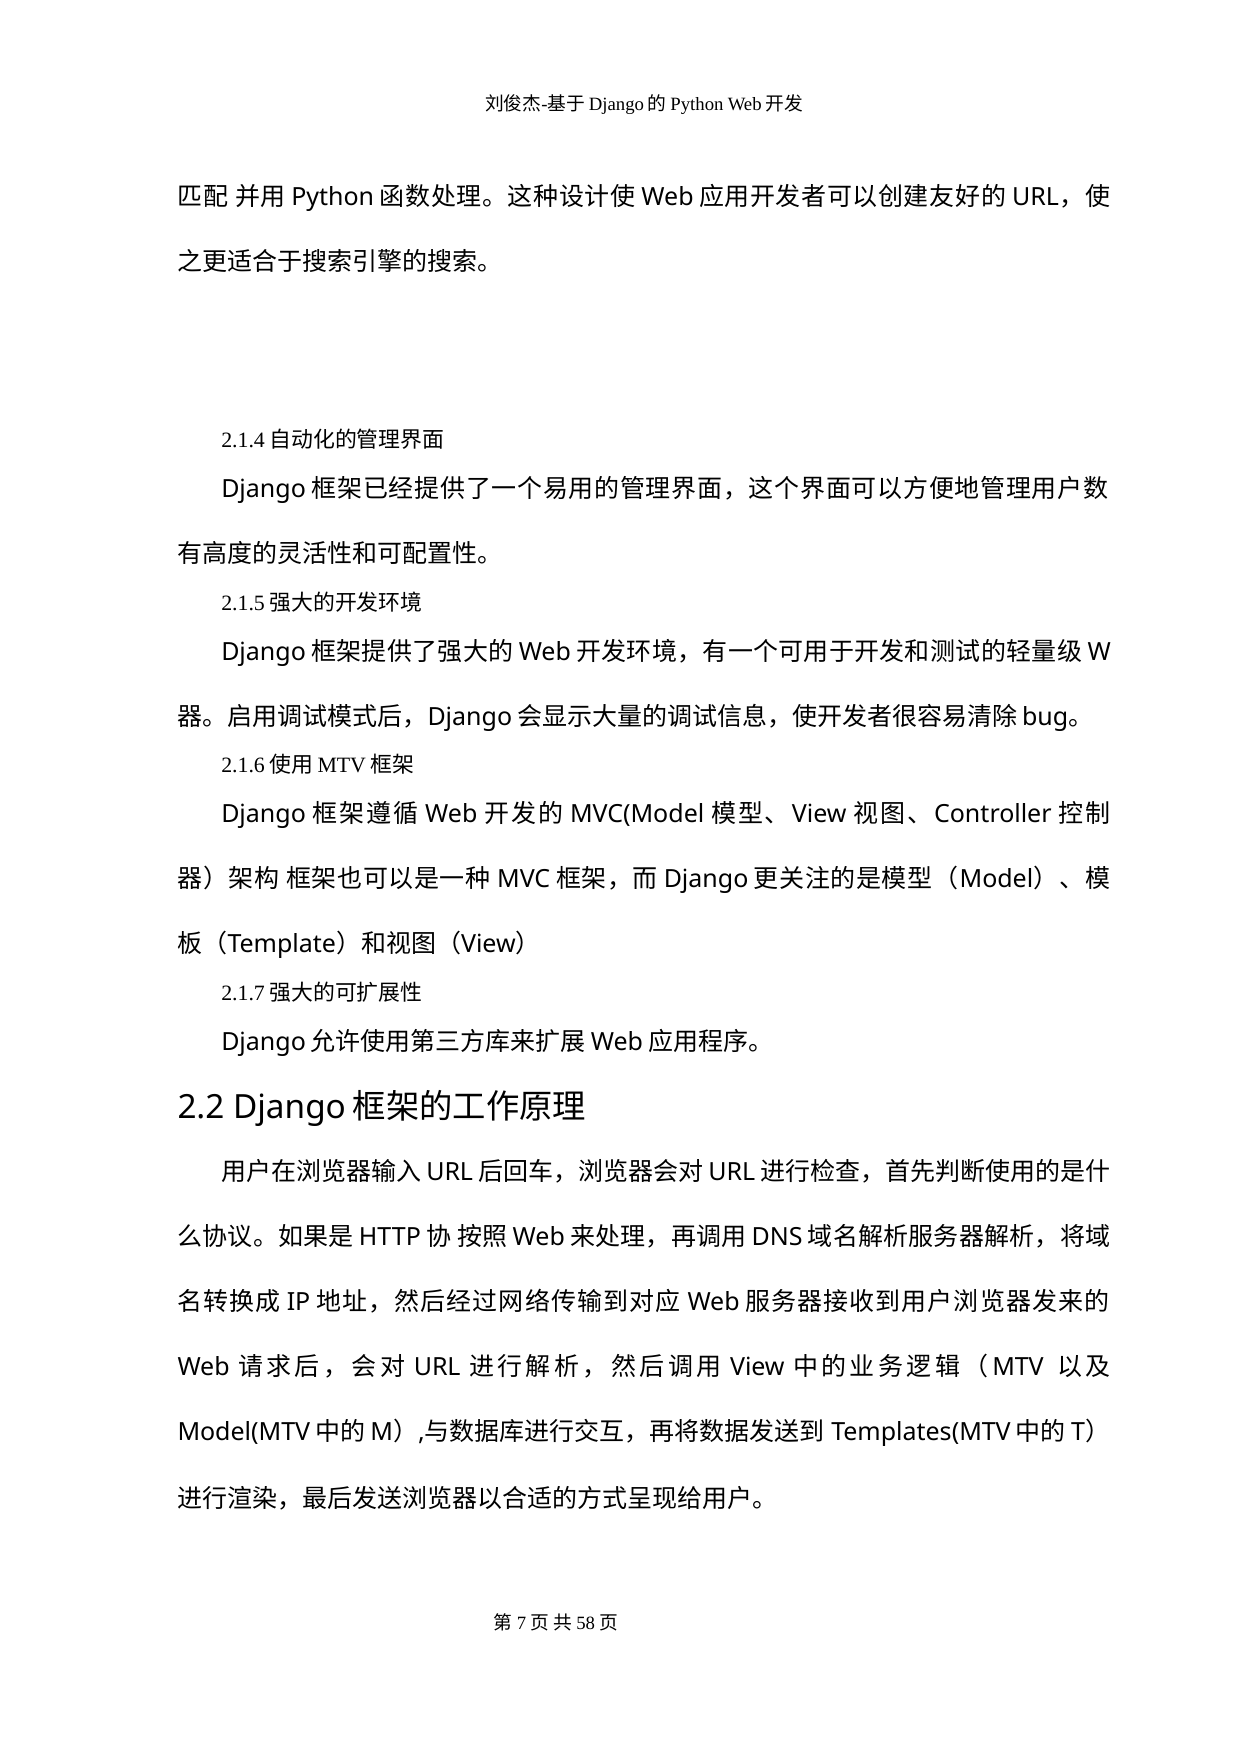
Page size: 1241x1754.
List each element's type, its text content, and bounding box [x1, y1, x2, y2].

text 2.1.5强大的开发环境 [177, 584, 1110, 617]
text 2.2 Django框架的工作原理 [177, 1072, 1110, 1137]
text 2.1.6使用MTV框架 [177, 747, 1110, 779]
text Django框架提供了强大的Web开发环境，有一个可用于开发和测试的轻量级W 器。启用调试模式后，Django会显示大量的调试信息，使开发者很容易清除bug。 [177, 617, 1110, 747]
text Django框架遵循Web开发的MVC(Model模型、View视图、Controller控制器）架构 框架也可以是一种MVC框架，而Django更关注的是模型（Model）、模板（Template）和视图（View） [177, 779, 1110, 974]
text 2.1.7强大的可扩展性 [177, 974, 1110, 1007]
text 用户在浏览器输入URL后回车，浏览器会对URL进行检查，首先判断使用的是什么协议。如果是HTTP协 按照Web来处理，再调用DNS域名解析服务器解析，将域名转换成IP地址，然后经过网络传输到对应Web服务器接收到用户浏览器发来的Web请求后，会对URL进行解析，然后调用View中的业务逻辑（MTV 以及Model(MTV中的M）,与数据库进行交互，再将数据发送到Templates(MTV中的T）进行渲染，最后发送浏览器以合适的方式呈现给用户。 [177, 1137, 1110, 1527]
text Django允许使用第三方库来扩展Web应用程序。 [177, 1007, 1110, 1072]
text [177, 162, 1110, 292]
text 2.1.4自动化的管理界面 [177, 422, 1110, 454]
text Django框架已经提供了一个易用的管理界面，这个界面可以方便地管理用户数 有高度的灵活性和可配置性。 [177, 454, 1110, 584]
